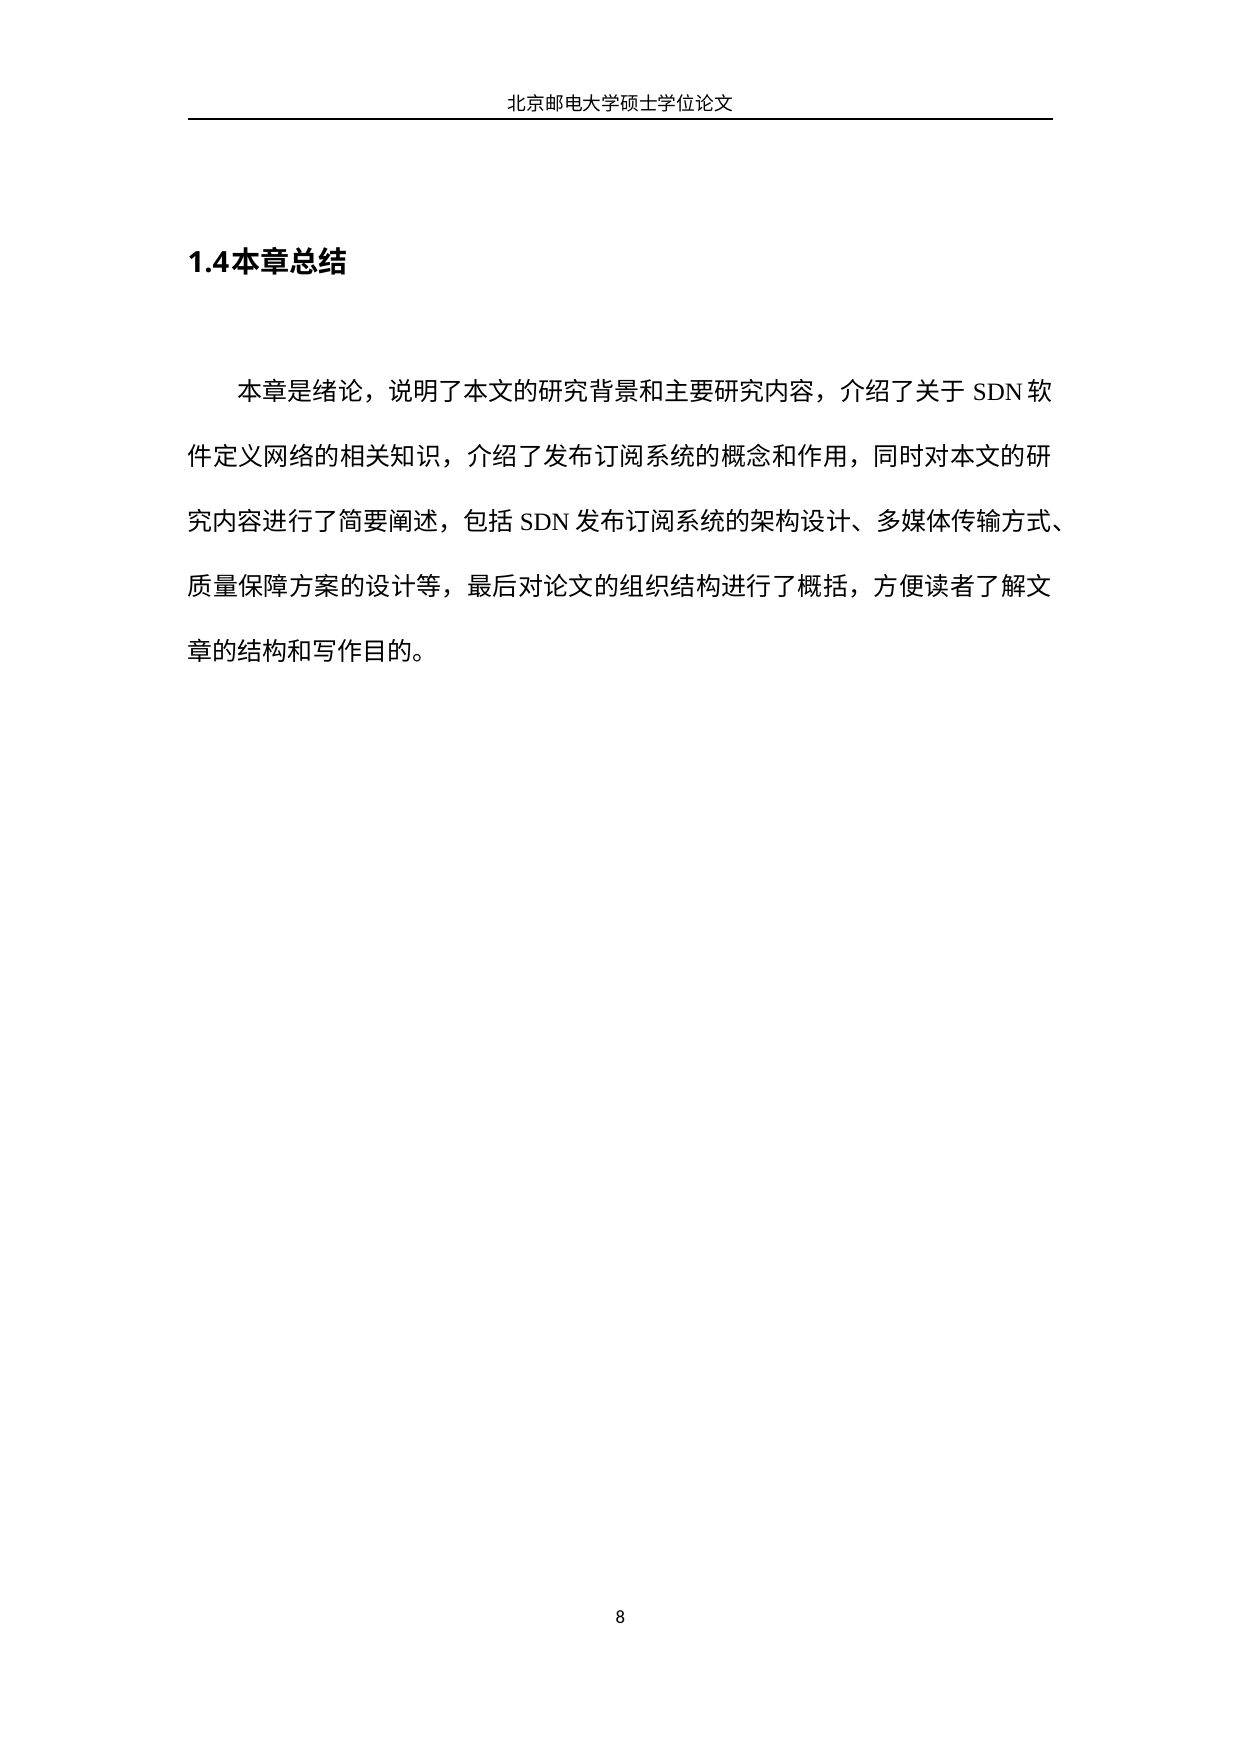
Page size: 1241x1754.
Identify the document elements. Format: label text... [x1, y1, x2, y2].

text 本章是绪论，说明了本文的研究背景和主要研究内容，介绍了关于SDN软件定义网络的相关知识，介绍了发布订阅系统的概念和作用，同时对本文的研究内容进行了简要阐述，包括SDN发布订阅系统的架构设计、多媒体传输方式、质量保障方案的设计等，最后对论文的组织结构进行了概括，方便读者了解文章的结构和写作目的。 [187, 357, 1053, 682]
list 本章总结 [187, 227, 1053, 292]
